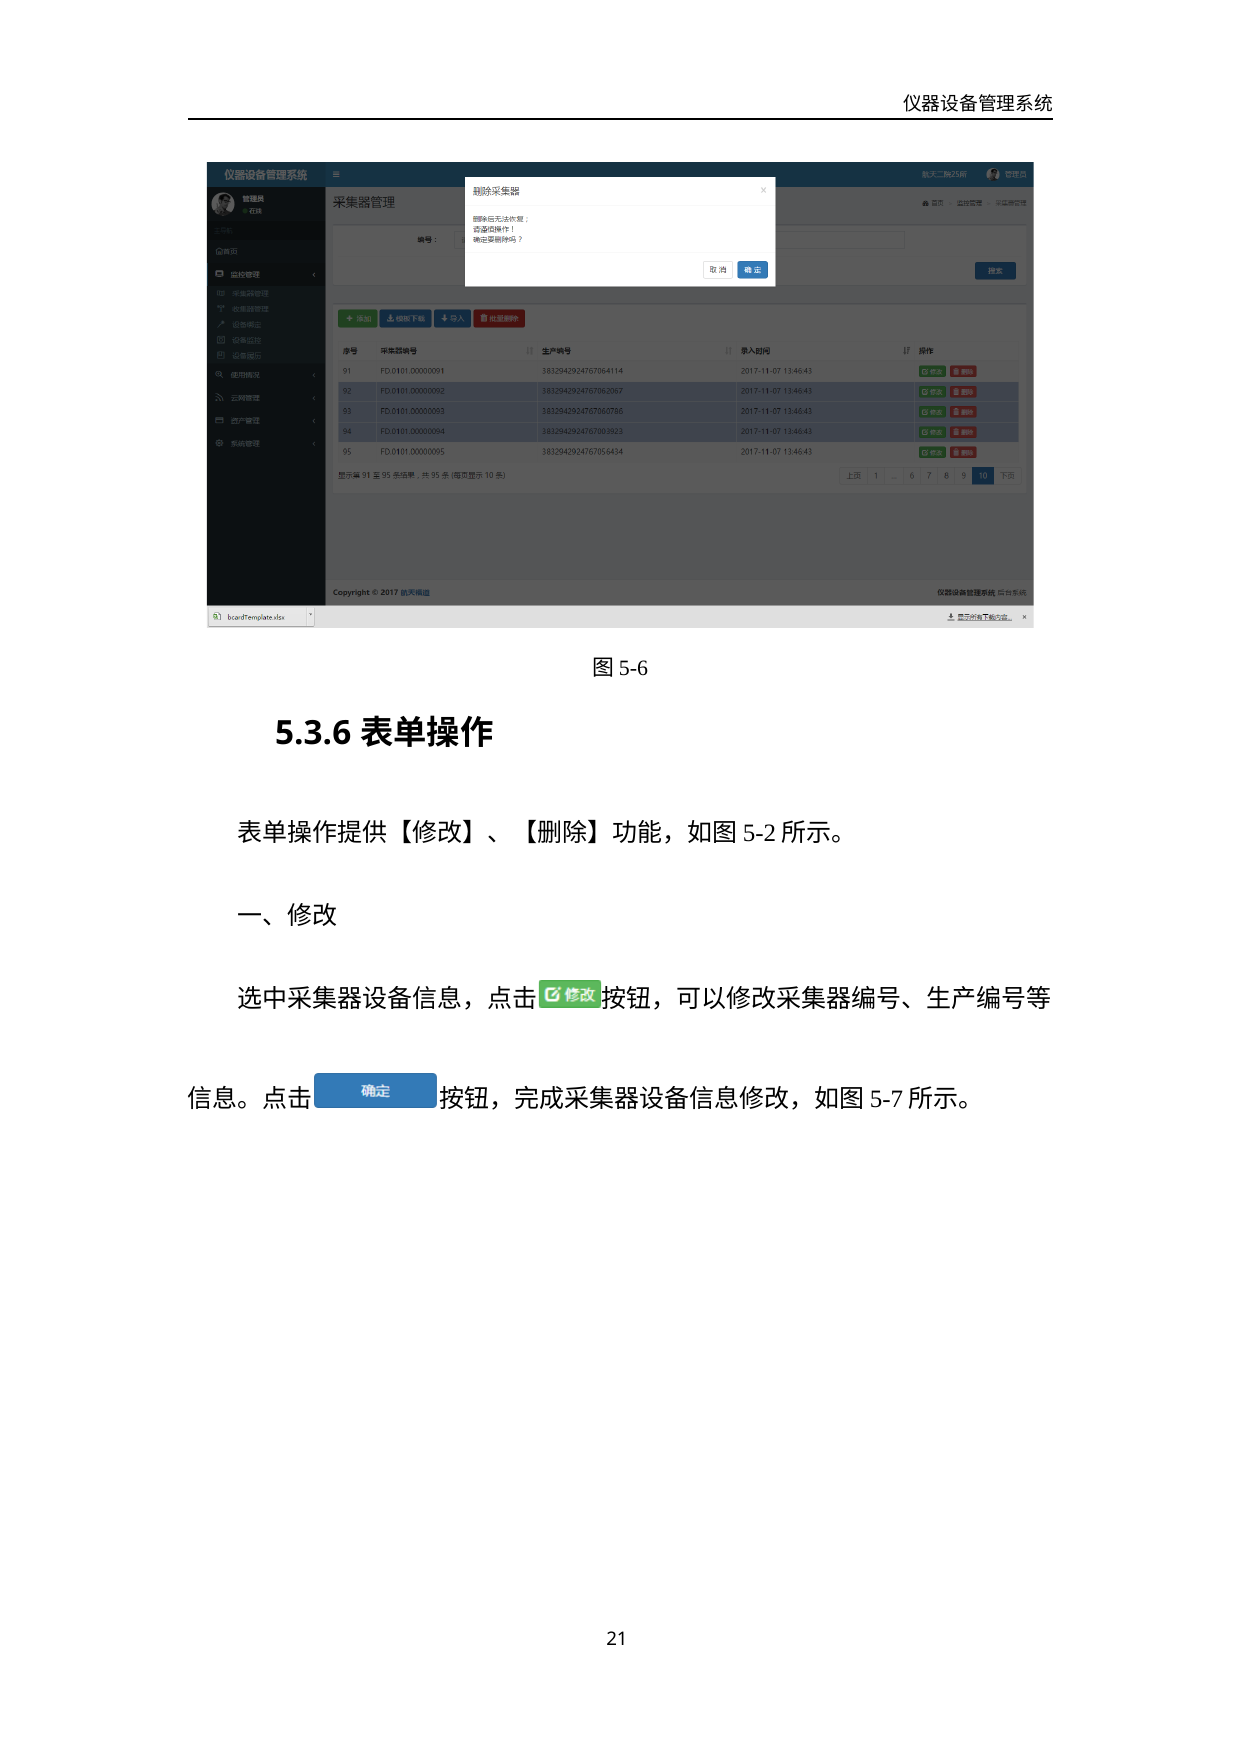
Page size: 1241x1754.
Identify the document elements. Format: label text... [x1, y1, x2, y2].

picture [312, 1072, 440, 1108]
text 选中采集器设备信息，点击按钮，可以修改采集器编号、生产编号等信息。点击按钮，完成采集器设备信息修改，如图5-7所示。 [187, 964, 1053, 1126]
text 一、修改 [187, 881, 1053, 946]
text 图5-6 [187, 649, 1053, 682]
picture [538, 980, 602, 1008]
text 表单操作提供【修改】、【删除】功能，如图5-2所示。 [187, 798, 1053, 863]
picture [206, 162, 1034, 628]
subtitle 5.3.6 表单操作 [275, 698, 1053, 763]
